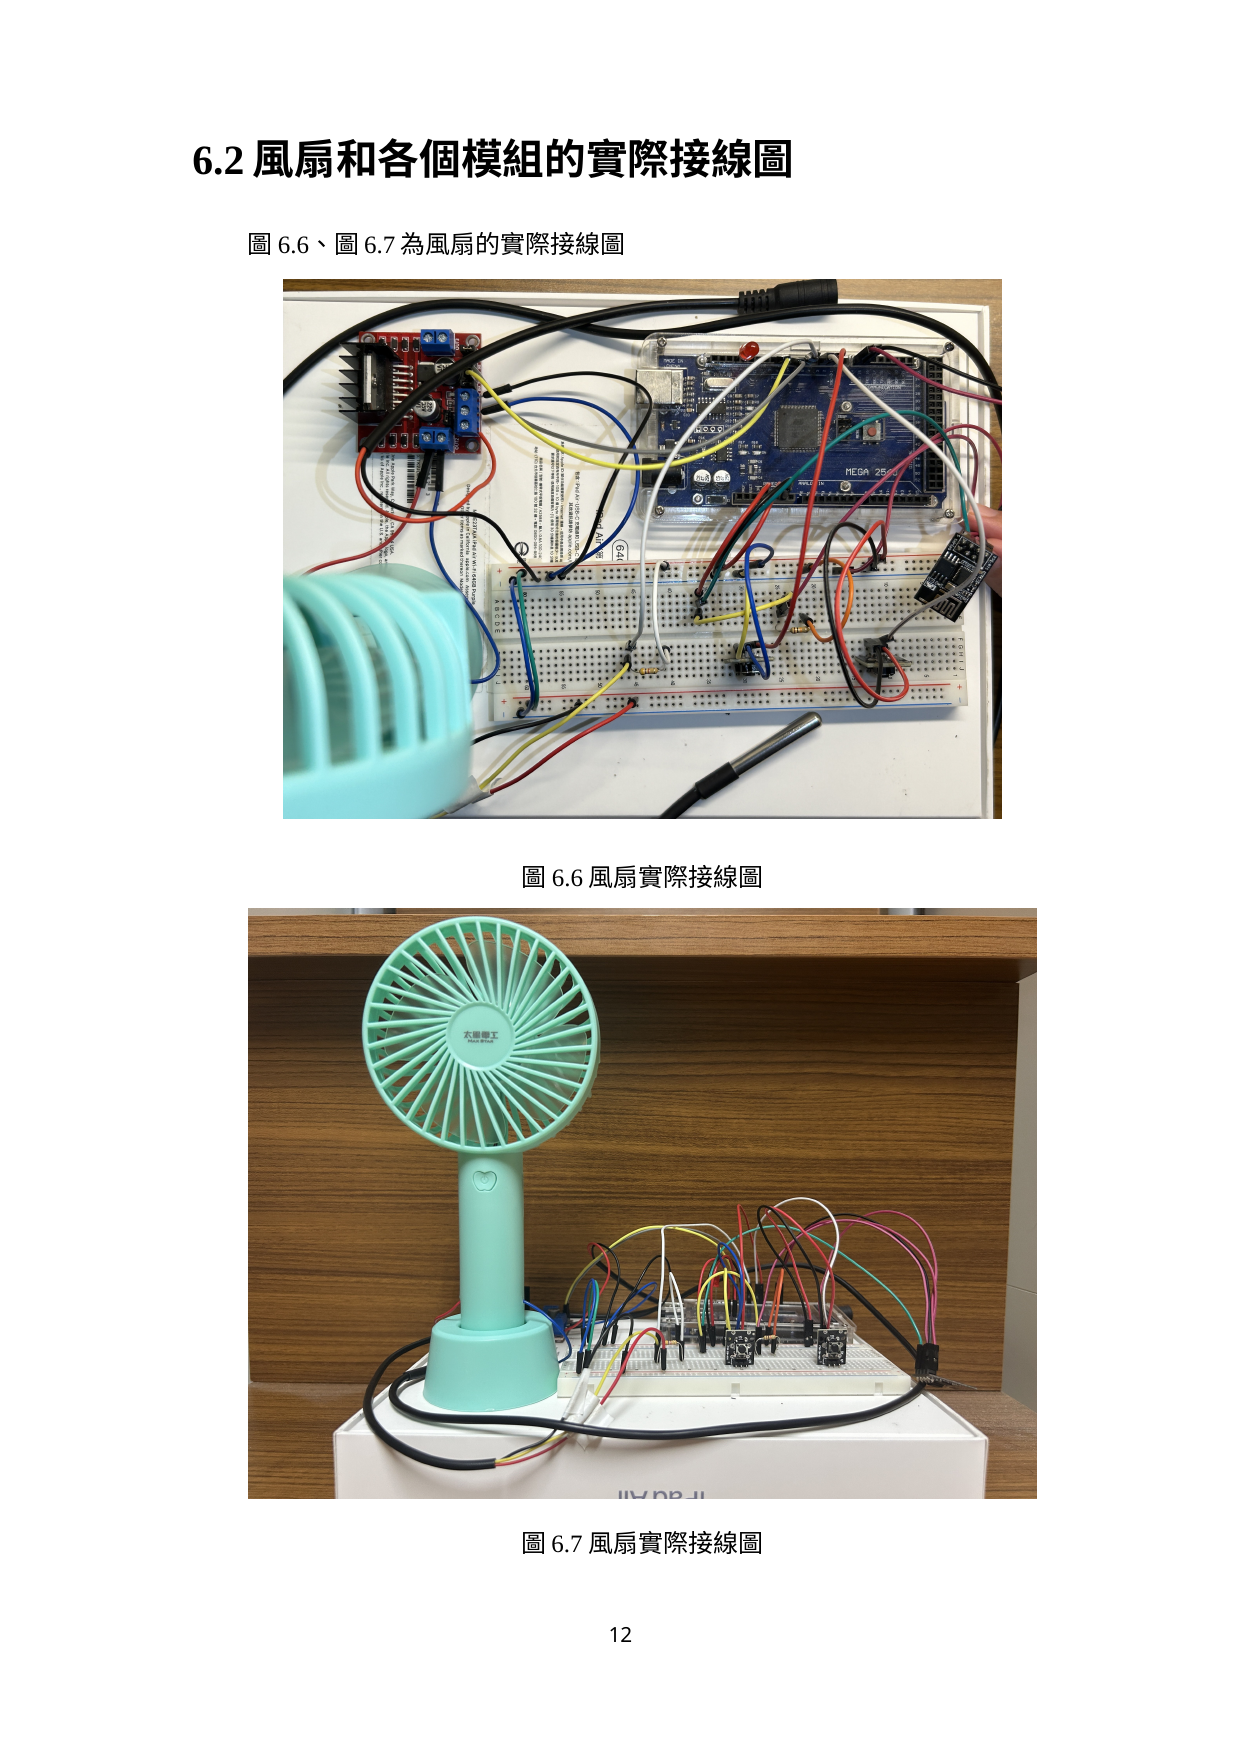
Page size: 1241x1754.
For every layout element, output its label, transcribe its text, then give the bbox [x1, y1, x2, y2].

table_header [181, 280, 1104, 857]
picture [248, 908, 1037, 1499]
table_cell 圖6.6風扇實際接線圖 [181, 857, 1104, 908]
picture [283, 279, 1002, 819]
text 圖6.6、圖6.7為風扇的實際接線圖 [192, 224, 1092, 262]
table_cell 圖6.7 風扇實際接線圖 [181, 1523, 1104, 1574]
text 6.2風扇和各個模組的實際接線圖 [192, 119, 1092, 194]
table_cell [181, 909, 1104, 1523]
